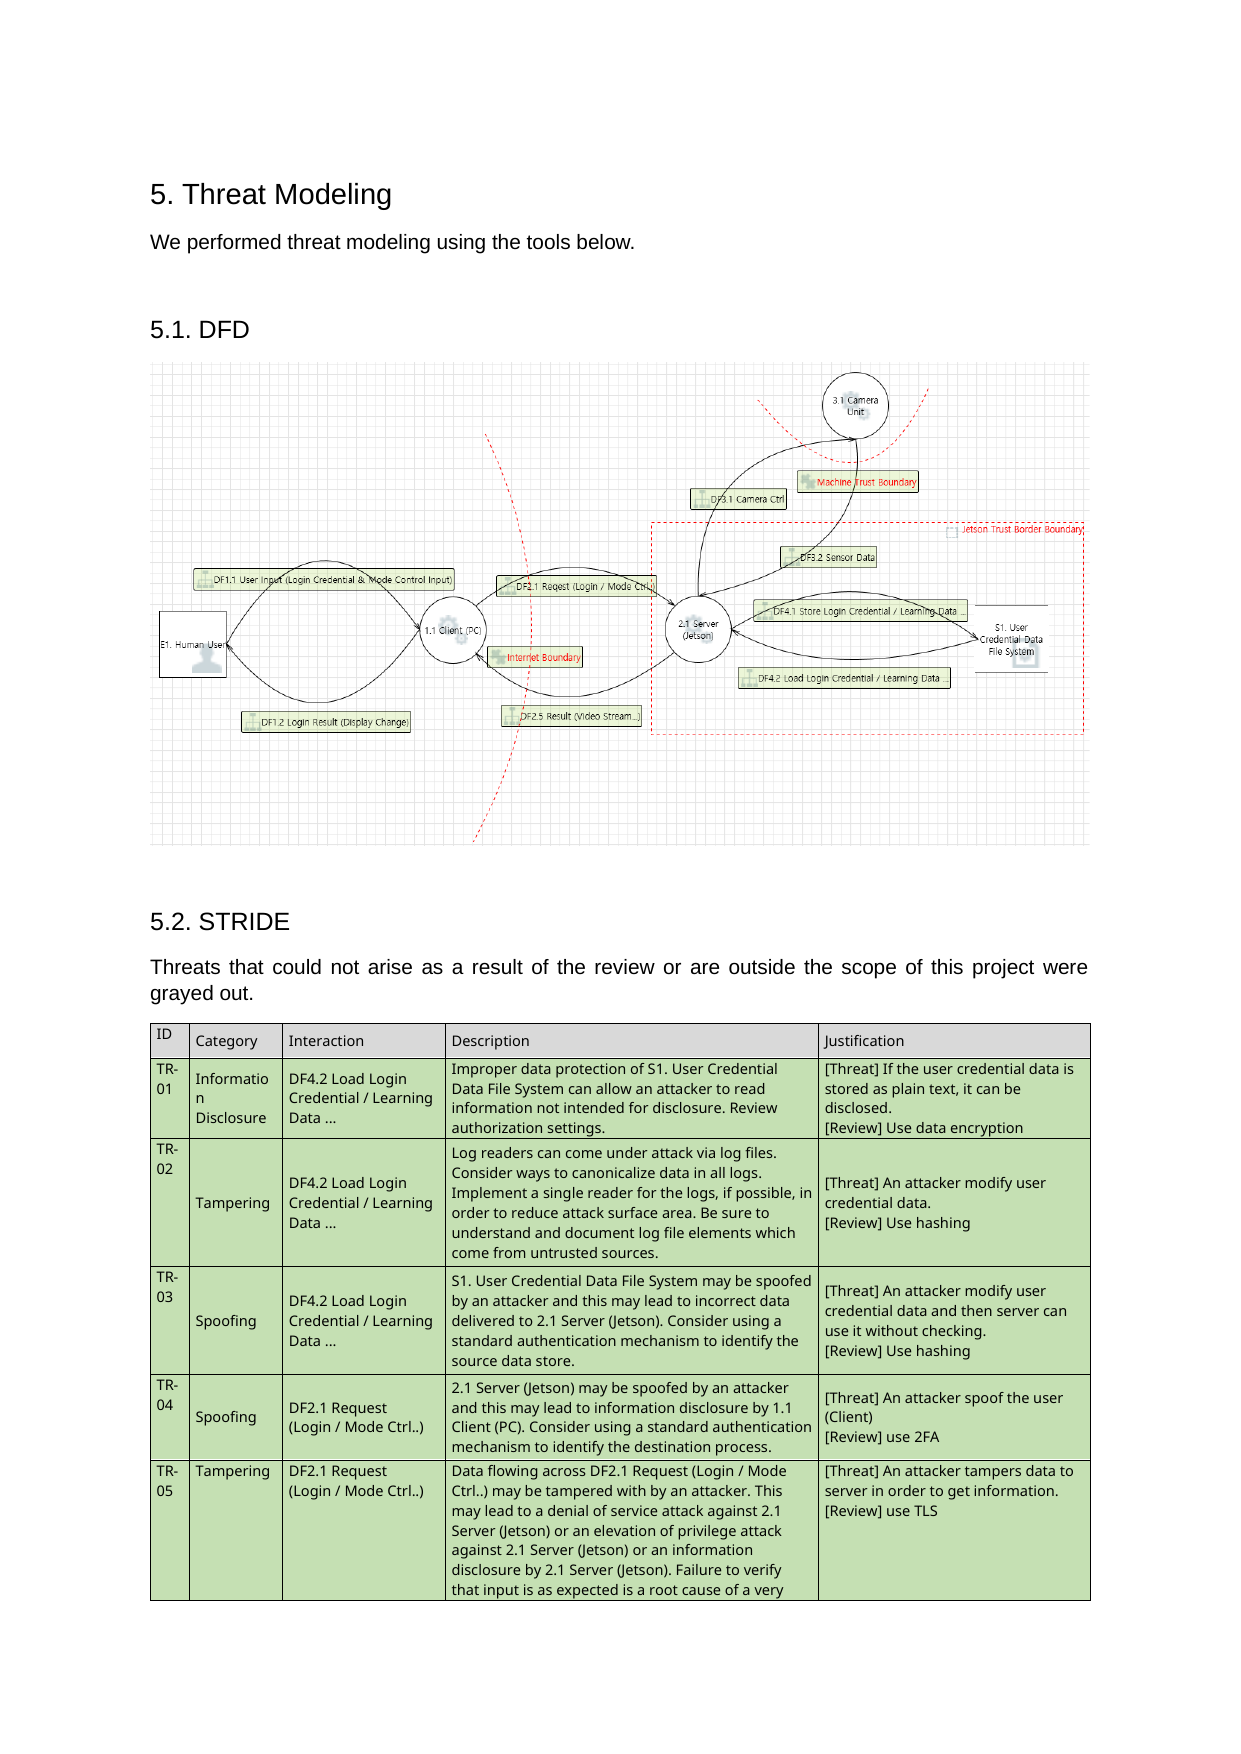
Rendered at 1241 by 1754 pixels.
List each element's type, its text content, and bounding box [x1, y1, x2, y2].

table_cell TR-05 [151, 1461, 189, 1600]
table_header Description [446, 1024, 818, 1057]
subtitle 5. Threat Modeling [150, 177, 1090, 211]
subtitle 5.2. STRIDE [150, 907, 1090, 936]
table_header Category [190, 1024, 282, 1057]
table_cell DF4.2 Load Login Credential / Learning Data ... [283, 1267, 445, 1374]
table_cell Information Disclosure [190, 1059, 282, 1138]
text Threats that could not arise as a result of the review or are outside the scope of this project were grayed out. [150, 955, 1090, 1004]
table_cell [819, 1461, 1090, 1600]
table_cell Spoofing [190, 1267, 282, 1374]
table_cell Log readers can come under attack via log files. Consider ways to canonicalize data in all logs. Implement a single reader for the logs, if possible, in order to reduce attack surface area. Be sure to understand and document log file elements which come from untrusted sources. [446, 1139, 818, 1266]
table_cell Spoofing [190, 1375, 282, 1459]
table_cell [283, 1461, 445, 1600]
table_cell 2.1 Server (Jetson) may be spoofed by an attacker and this may lead to information disclosure by 1.1 Client (PC). Consider using a standard authentication mechanism to identify the destination process. [446, 1375, 818, 1459]
table_cell Tampering [190, 1139, 282, 1266]
table_cell S1. User Credential Data File System may be spoofed by an attacker and this may lead to incorrect data delivered to 2.1 Server (Jetson). Consider using a standard authentication mechanism to identify the source data store. [446, 1267, 818, 1374]
table_header Justification [819, 1024, 1090, 1057]
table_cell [446, 1461, 818, 1600]
table_cell [Threat] An attacker spoof the user (Client) [Review] use 2FA [819, 1375, 1090, 1459]
text We performed threat modeling using the tools below. [150, 230, 1090, 254]
table_header ID [151, 1024, 189, 1057]
picture [150, 362, 1090, 846]
table_cell Tampering [190, 1461, 282, 1600]
table_cell [Threat] An attacker modify user credential data. [Review] Use hashing [819, 1139, 1090, 1266]
table_cell Improper data protection of S1. User Credential Data File System can allow an attacker to read information not intended for disclosure. Review authorization settings. [446, 1059, 818, 1138]
table_cell TR-03 [151, 1267, 189, 1374]
table_header Interaction [283, 1024, 445, 1057]
table_cell DF4.2 Load Login Credential / Learning Data ... [283, 1059, 445, 1138]
subtitle 5.1. DFD [150, 315, 1090, 344]
table_cell TR-04 [151, 1375, 189, 1459]
table_cell DF4.2 Load Login Credential / Learning Data ... [283, 1139, 445, 1266]
table_cell DF2.1 Request (Login / Mode Ctrl..) [283, 1375, 445, 1459]
table_cell TR-01 [151, 1059, 189, 1138]
table_cell [Threat] An attacker modify user credential data and then server can use it without checking. [Review] Use hashing [819, 1267, 1090, 1374]
table_cell [Threat] If the user credential data is stored as plain text, it can be disclosed. [Review] Use data encryption [819, 1059, 1090, 1138]
table_cell TR-02 [151, 1139, 189, 1266]
